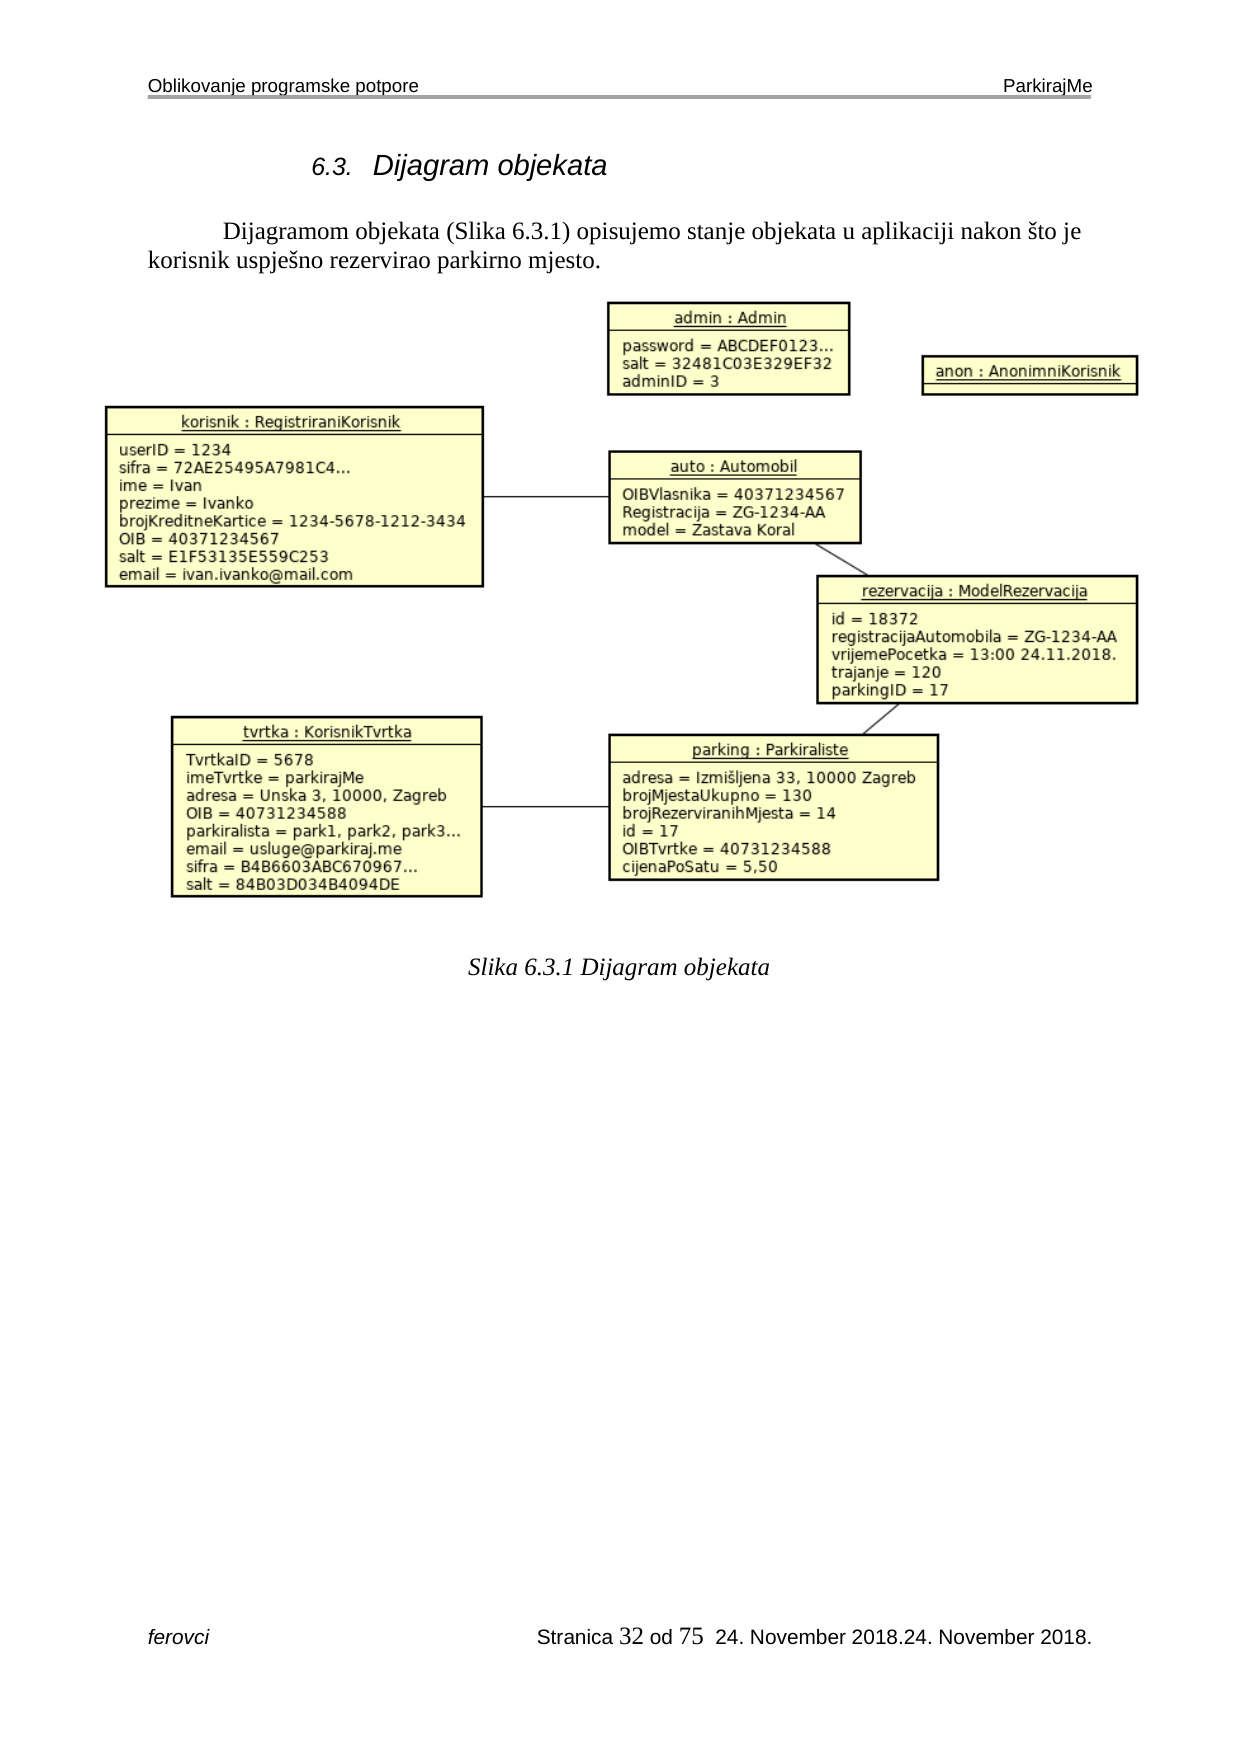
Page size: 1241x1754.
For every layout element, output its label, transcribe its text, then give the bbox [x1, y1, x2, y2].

picture [100, 298, 1141, 904]
text Dijagramom objekata (Slika 6.3.1) opisujemo stanje objekata u aplikaciji nakon što je korisnik uspješno rezervirao parkirno mjesto. [148, 216, 1093, 274]
text Slika 6.3.1 Dijagram objekata [148, 952, 1093, 980]
picture [147, 95, 1092, 99]
subtitle Dijagram objekata [252, 148, 1093, 181]
